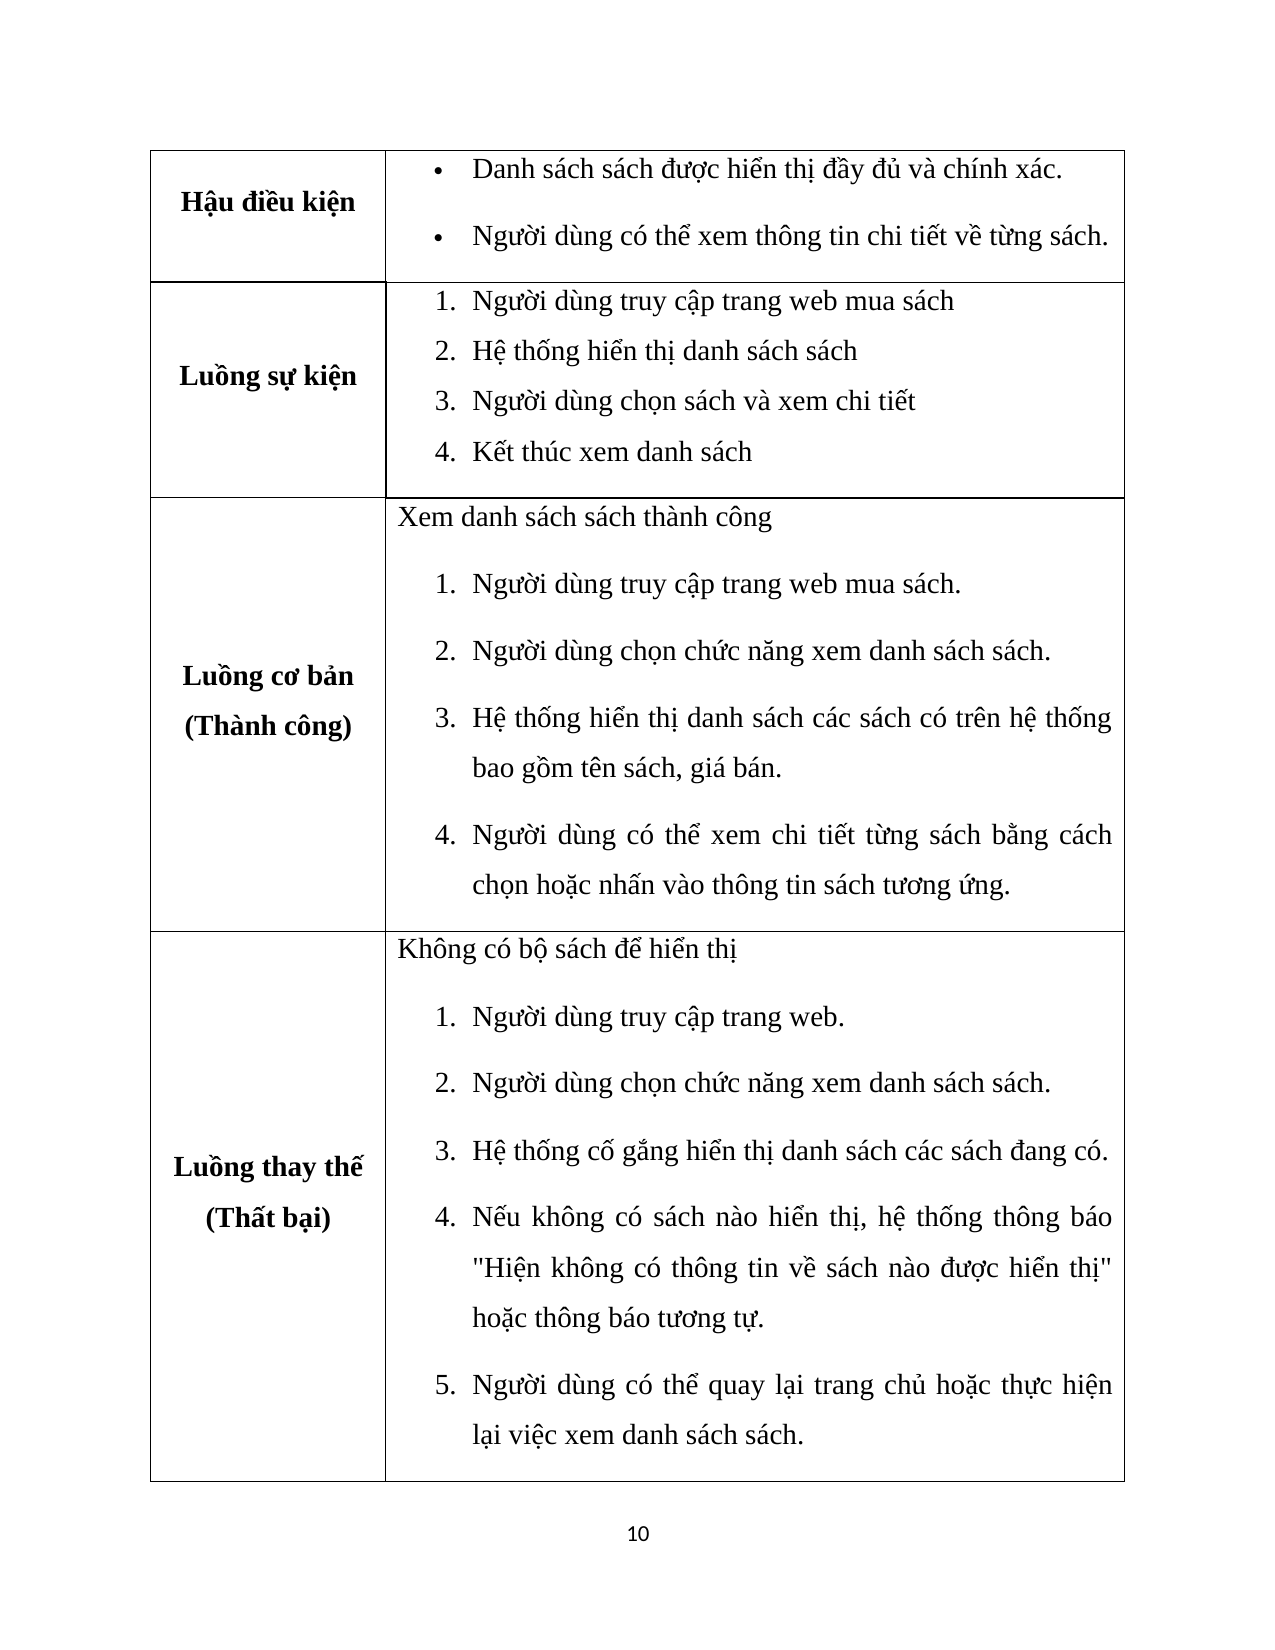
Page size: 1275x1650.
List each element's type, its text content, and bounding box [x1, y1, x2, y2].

table_cell Luồng cơ bản (Thành công) [151, 498, 385, 931]
table_cell Luồng thay thế (Thất bại) [151, 932, 385, 1481]
table_cell Hậu điều kiện [151, 151, 385, 281]
table_cell Người dùng truy cập trang web mua sách Hệ thống hiển thị danh sách sách Người dùng chọn sách và xem chi tiết Kết thúc xem danh sách [387, 283, 1124, 497]
table_cell Danh sách sách được hiển thị đầy đủ và chính xác. Người dùng có thể xem thông tin chi tiết về từng sách. [386, 151, 1124, 281]
table_cell Không có bộ sách để hiển thị Người dùng truy cập trang web. Người dùng chọn chức năng xem danh sách sách. Hệ thống cố gắng hiển thị danh sách các sách đang có. Nếu không có sách nào hiển thị, hệ thống thông báo "Hiện không có thông tin về sách nào được hiển thị" hoặc thông báo tương tự. Người dùng có thể quay lại trang chủ hoặc thực hiện lại việc xem danh sách sách. [386, 932, 1124, 1481]
table_cell Xem danh sách sách thành công Người dùng truy cập trang web mua sách. Người dùng chọn chức năng xem danh sách sách. Hệ thống hiển thị danh sách các sách có trên hệ thống bao gồm tên sách, giá bán. Người dùng có thể xem chi tiết từng sách bằng cách chọn hoặc nhấn vào thông tin sách tương ứng. [386, 499, 1124, 931]
table_cell Luồng sự kiện [151, 283, 385, 497]
